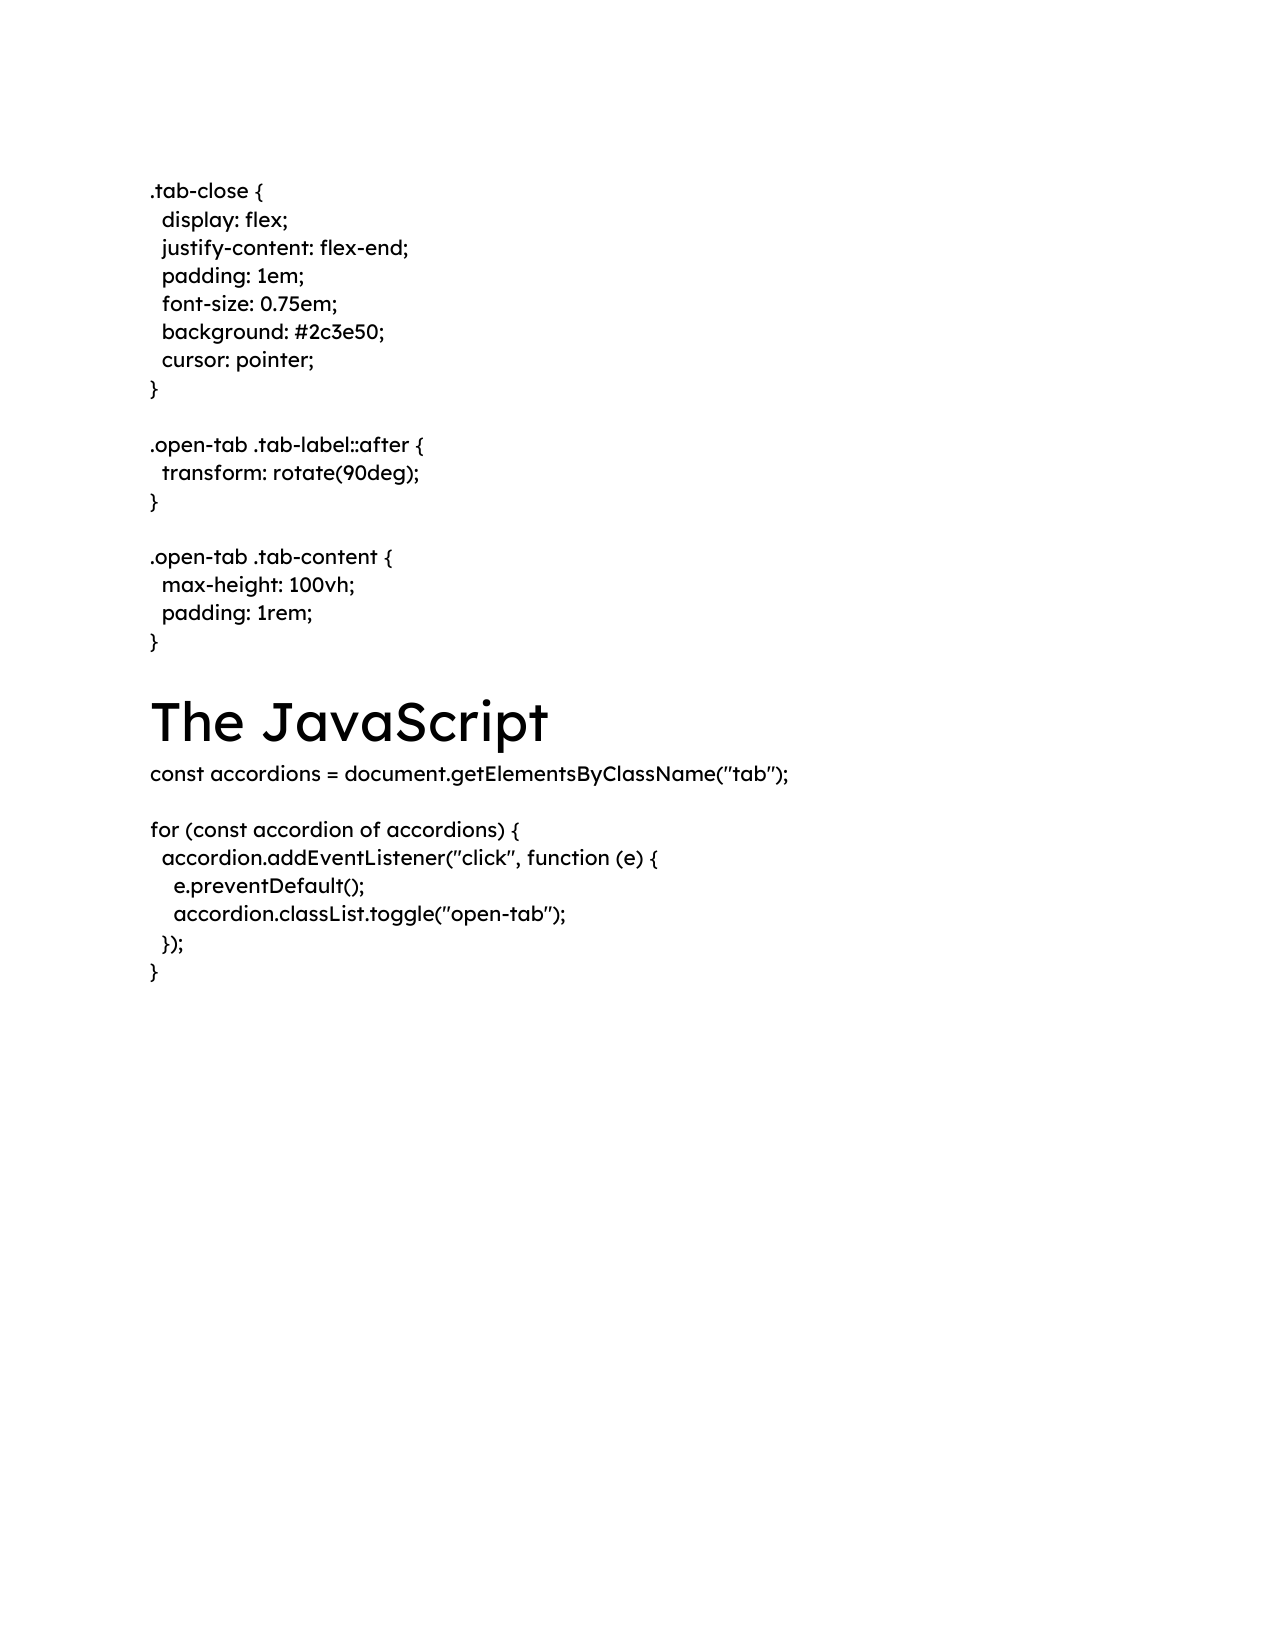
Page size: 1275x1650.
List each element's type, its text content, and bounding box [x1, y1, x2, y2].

text justify-content: flex-end; [150, 234, 1125, 260]
text transform: rotate(90deg); [150, 459, 1125, 485]
text .open-tab .tab-content { [150, 544, 1125, 570]
text font-size: 0.75em; [150, 291, 1125, 317]
text display: flex; [150, 206, 1125, 232]
text } [150, 375, 1125, 401]
text max-height: 100vh; [150, 572, 1125, 598]
text padding: 1rem; [150, 600, 1125, 626]
text e.preventDefault(); [150, 873, 1125, 899]
text } [150, 628, 1125, 654]
text }); [150, 929, 1125, 955]
text padding: 1em; [150, 262, 1125, 288]
text cursor: pointer; [150, 347, 1125, 373]
text background: #2c3e50; [150, 319, 1125, 345]
text accordion.addEventListener("click", function (e) { [150, 845, 1125, 871]
text } [150, 487, 1125, 513]
text for (const accordion of accordions) { [150, 817, 1125, 843]
text const accordions = document.getElementsByClassName("tab"); [150, 760, 1125, 786]
text .tab-close { [150, 178, 1125, 204]
text } [150, 957, 1125, 983]
subtitle The JavaScript [150, 687, 1125, 755]
text accordion.classList.toggle("open-tab"); [150, 901, 1125, 927]
text .open-tab .tab-label::after { [150, 431, 1125, 457]
